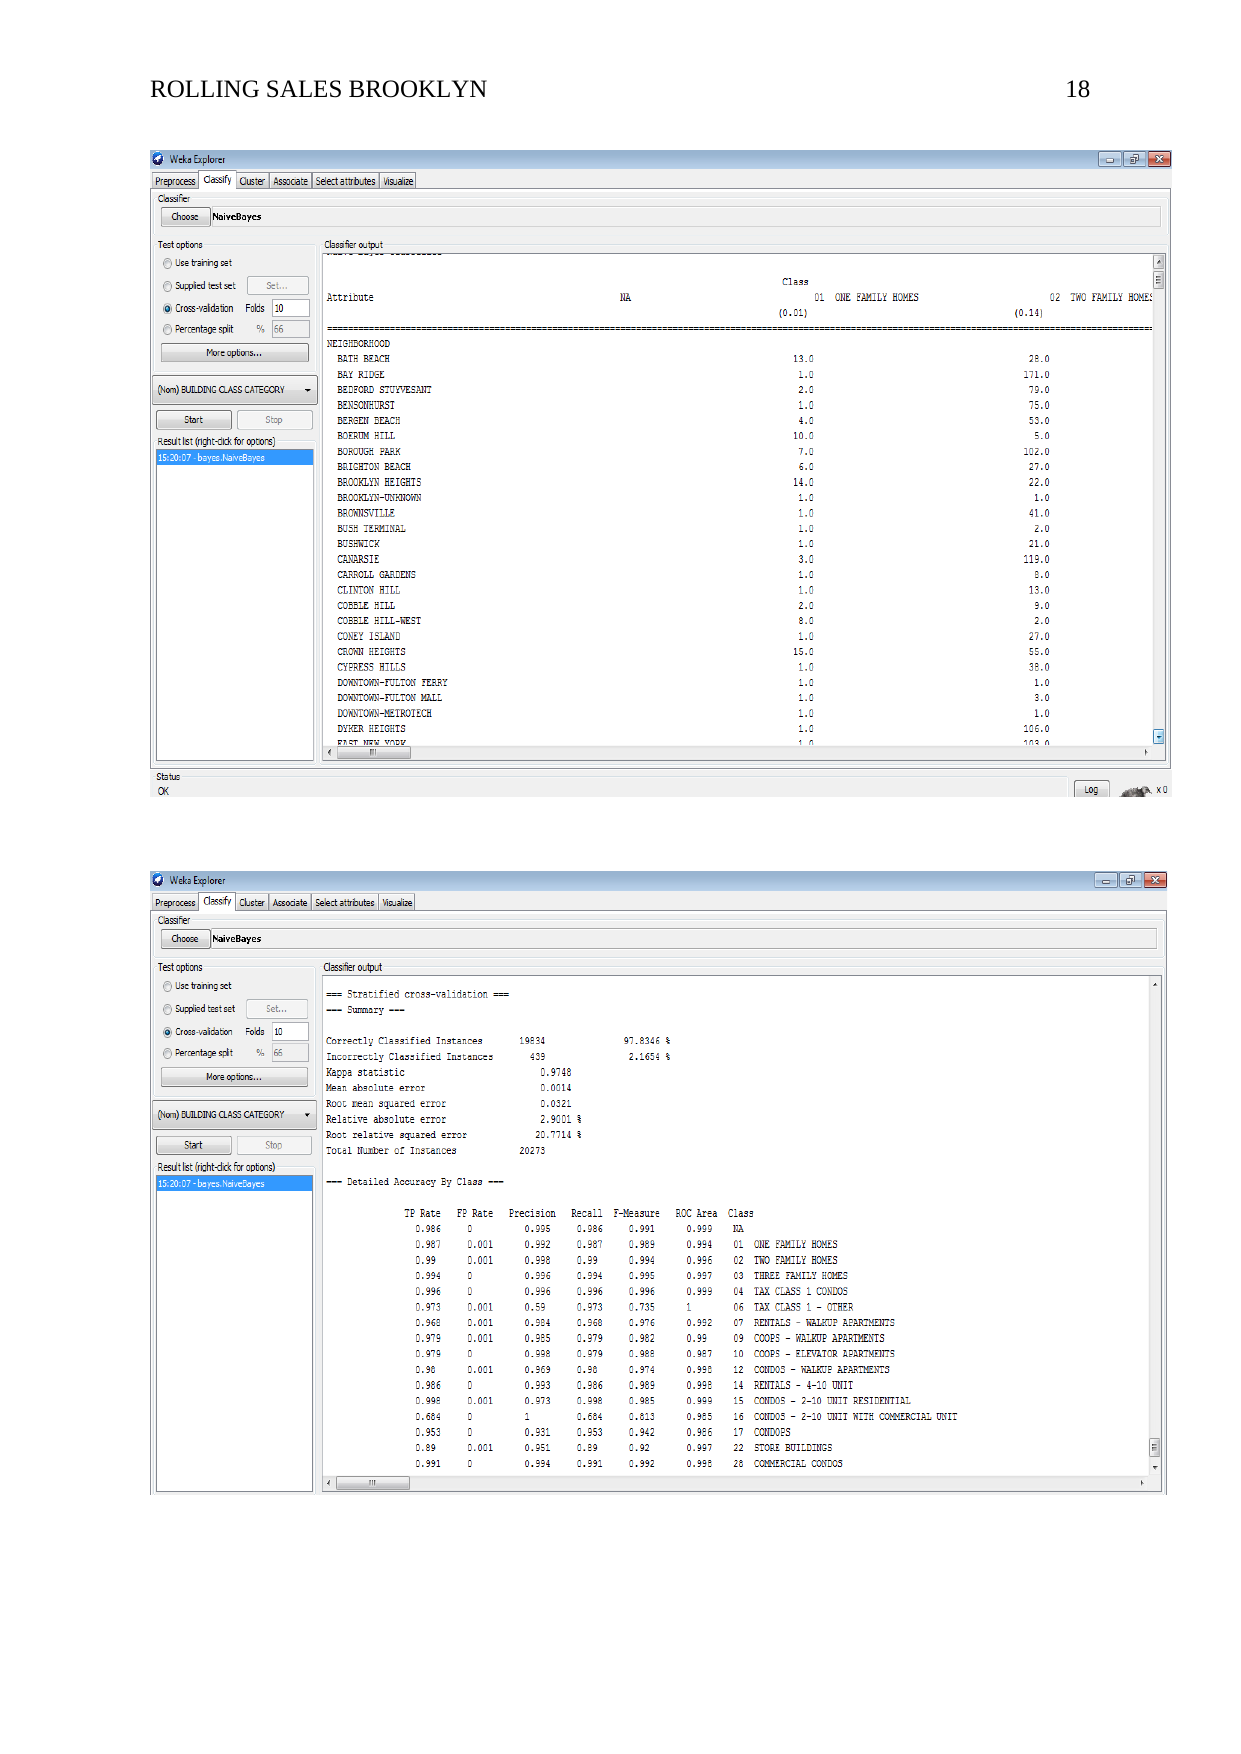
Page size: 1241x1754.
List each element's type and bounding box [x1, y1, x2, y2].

picture [150, 150, 1172, 797]
picture [150, 871, 1168, 1495]
